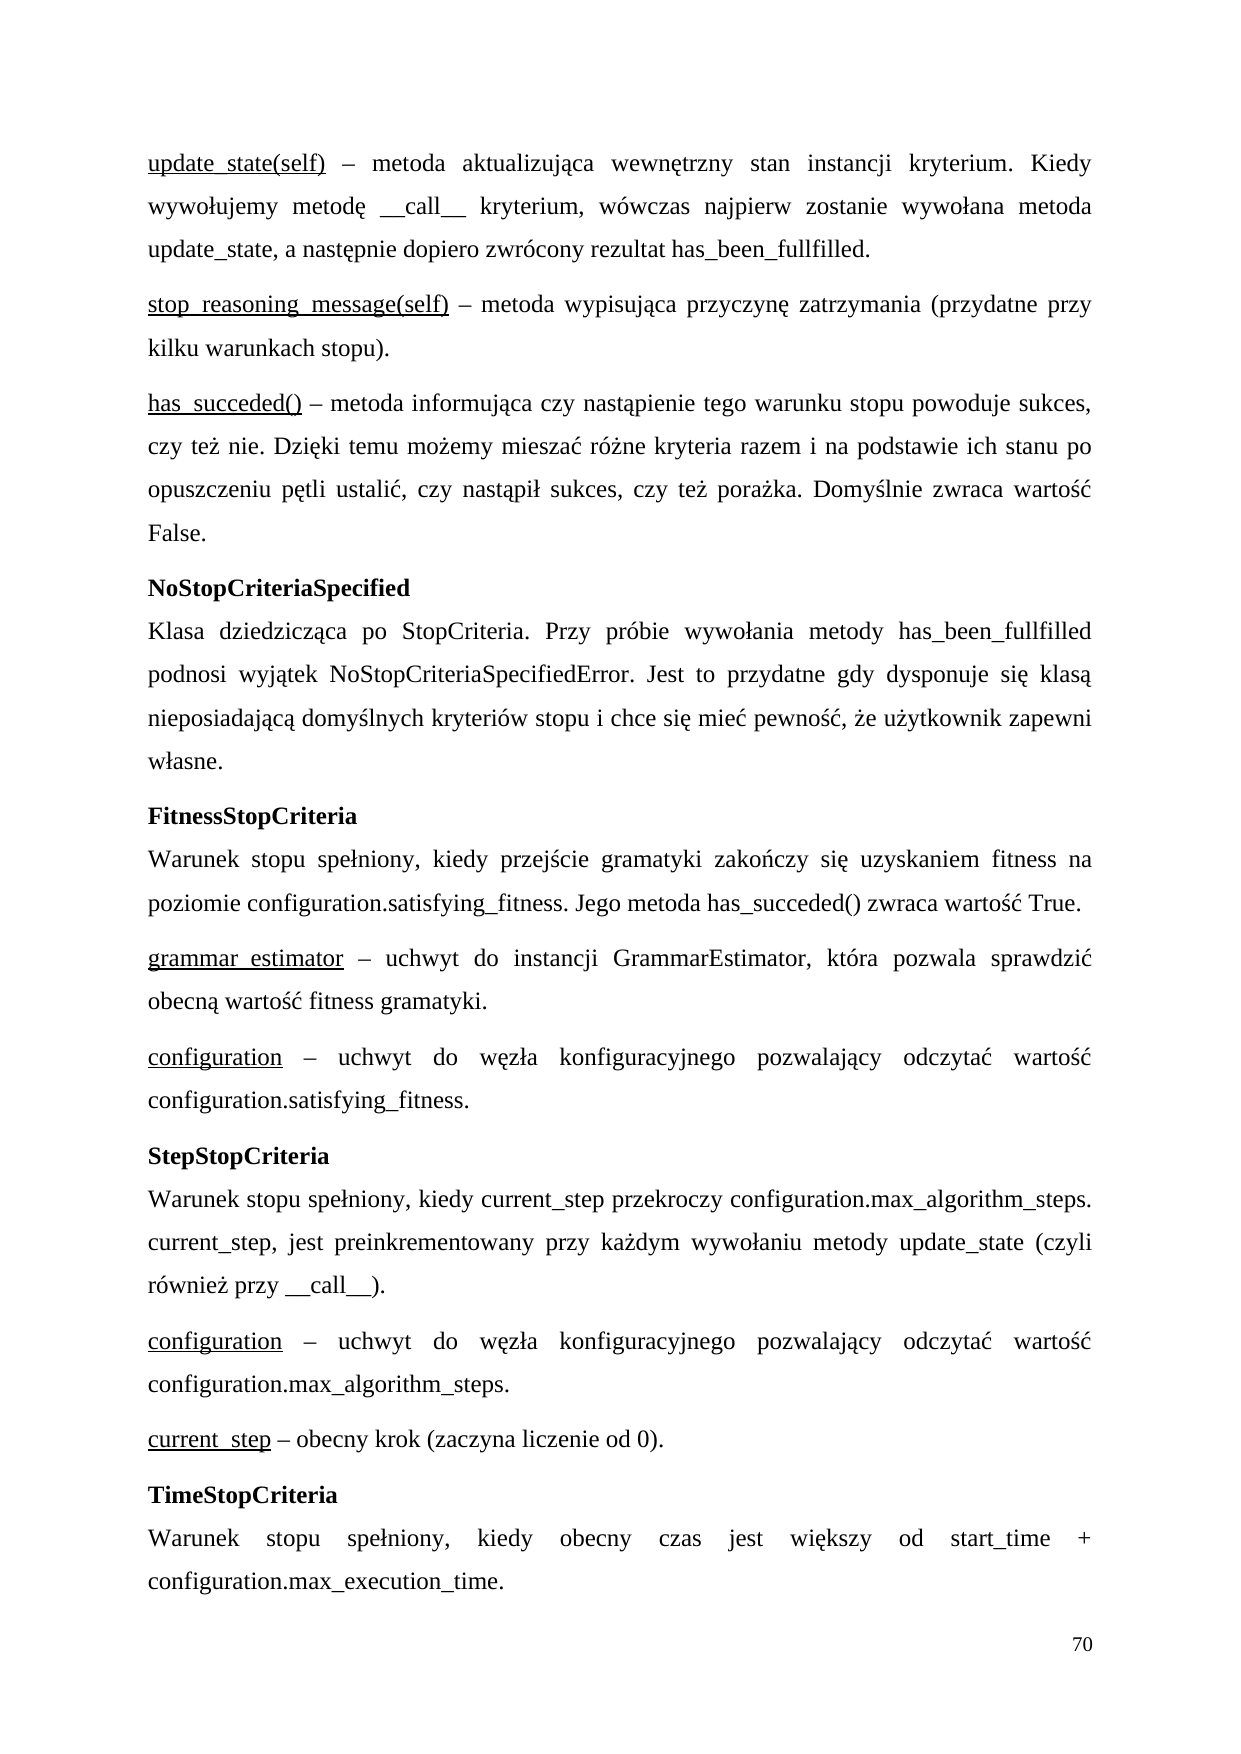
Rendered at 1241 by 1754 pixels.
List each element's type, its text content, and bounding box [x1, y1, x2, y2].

text StepStopCriteria [148, 1141, 1093, 1169]
text TimeStopCriteria [148, 1480, 1093, 1509]
text has_succeded() – metoda informująca czy nastąpienie tego warunku stopu powoduje sukces, czy też nie. Dzięki temu możemy mieszać różne kryteria razem i na podstawie ich stanu po opuszczeniu pętli ustalić, czy nastąpił sukces, czy też porażka. Domyślnie zwraca wartość False. [148, 388, 1093, 546]
text Warunek stopu spełniony, kiedy przejście gramatyki zakończy się uzyskaniem fitness na poziomie configuration.satisfying_fitness. Jego metoda has_succeded() zwraca wartość True. [148, 844, 1093, 916]
text stop_reasoning_message(self) – metoda wypisująca przyczynę zatrzymania (przydatne przy kilku warunkach stopu). [148, 289, 1093, 361]
text configuration – uchwyt do węzła konfiguracyjnego pozwalający odczytać wartość configuration.max_algorithm_steps. [148, 1326, 1093, 1398]
text Warunek stopu spełniony, kiedy current_step przekroczy configuration.max_algorithm_steps. current_step, jest preinkrementowany przy każdym wywołaniu metody update_state (czyli również przy __call__). [148, 1184, 1093, 1299]
text NoStopCriteriaSpecified [148, 573, 1093, 602]
text grammar_estimator – uchwyt do instancji GrammarEstimator, która pozwala sprawdzić obecną wartość fitness gramatyki. [148, 943, 1093, 1015]
text configuration – uchwyt do węzła konfiguracyjnego pozwalający odczytać wartość configuration.satisfying_fitness. [148, 1042, 1093, 1114]
text update_state(self) – metoda aktualizująca wewnętrzny stan instancji kryterium. Kiedy wywołujemy metodę __call__ kryterium, wówczas najpierw zostanie wywołana metoda update_state, a następnie dopiero zwrócony rezultat has_been_fullfilled. [148, 148, 1093, 263]
text FitnessStopCriteria [148, 801, 1093, 830]
text current_step – obecny krok (zaczyna liczenie od 0). [148, 1424, 1093, 1453]
text Warunek stopu spełniony, kiedy obecny czas jest większy od start_time + configuration.max_execution_time. [148, 1523, 1093, 1595]
text Klasa dziedzicząca po StopCriteria. Przy próbie wywołania metody has_been_fullfilled podnosi wyjątek NoStopCriteriaSpecifiedError. Jest to przydatne gdy dysponuje się klasą nieposiadającą domyślnych kryteriów stopu i chce się mieć pewność, że użytkownik zapewni własne. [148, 616, 1093, 774]
